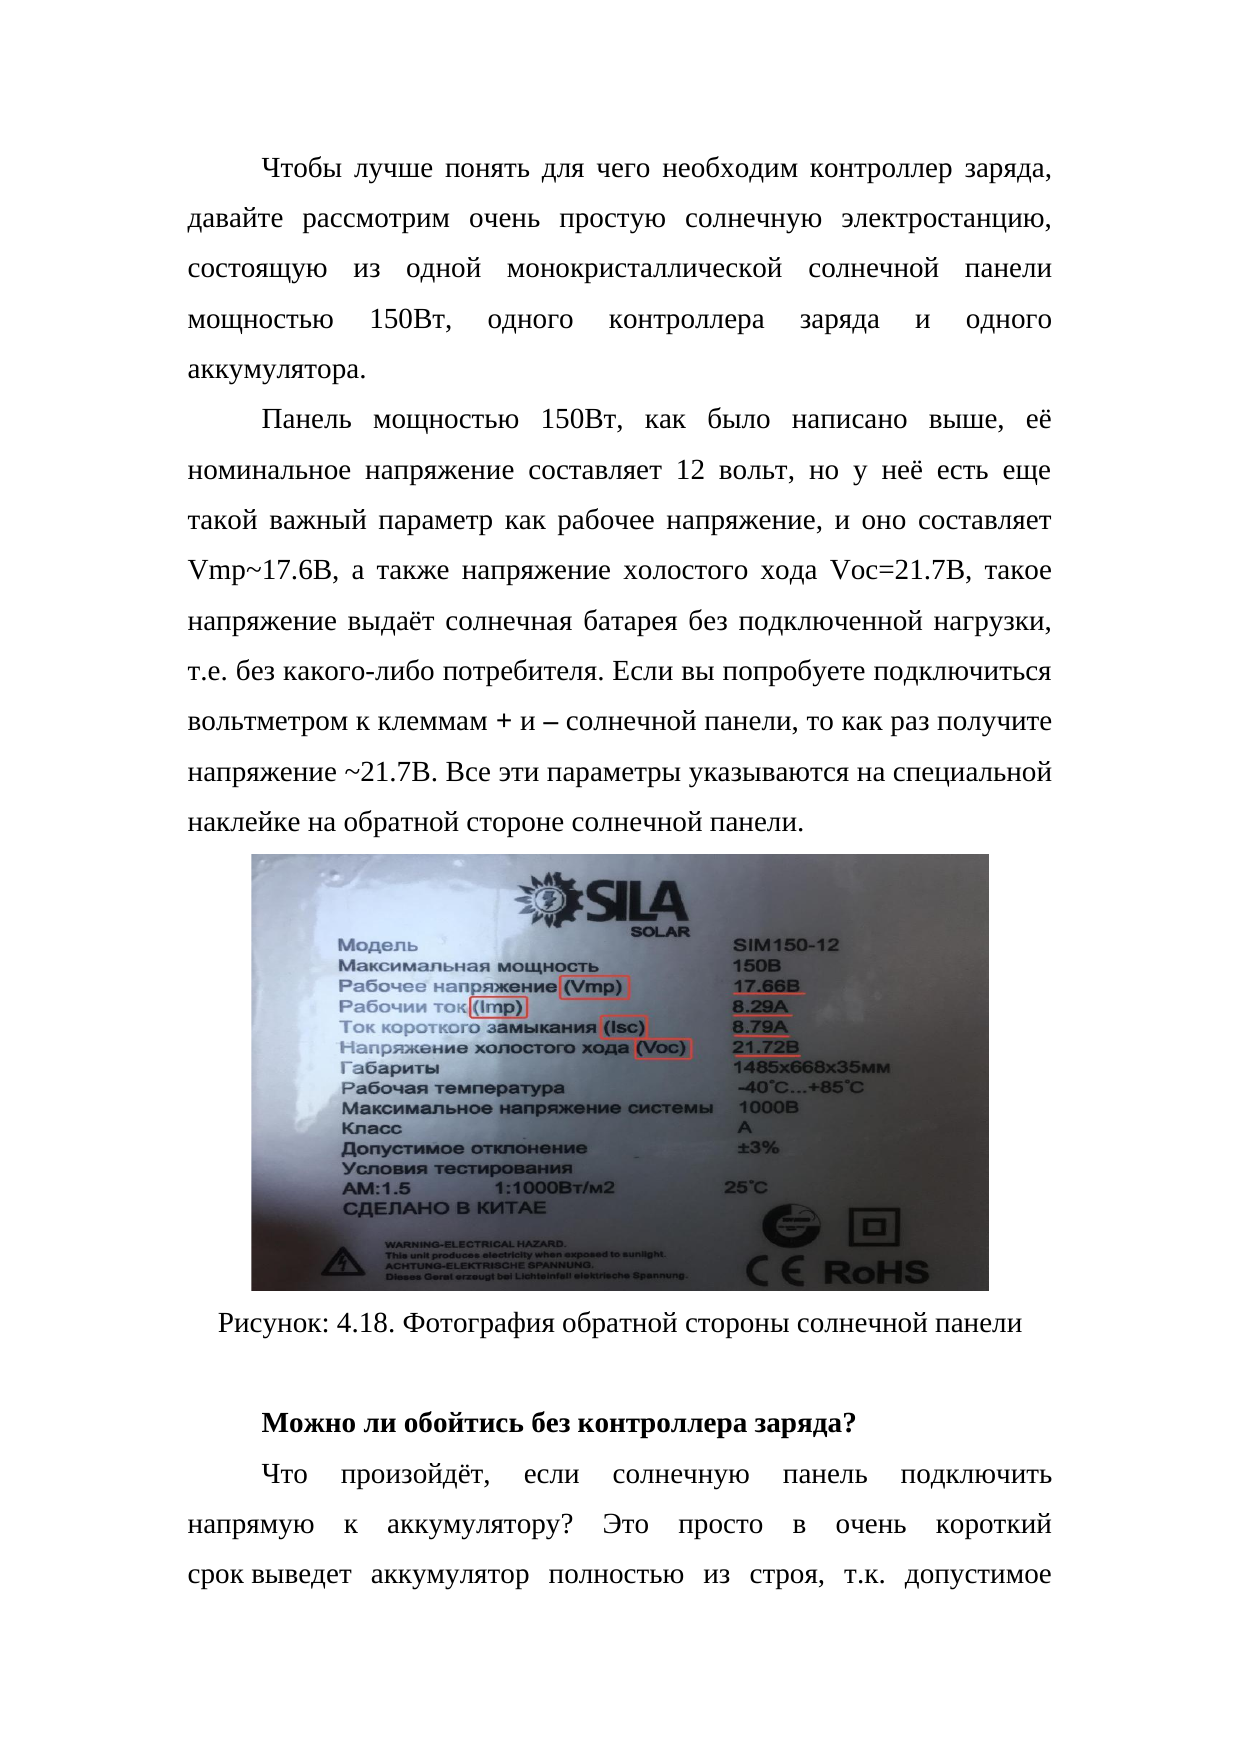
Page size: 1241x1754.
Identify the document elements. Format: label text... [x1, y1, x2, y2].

text Чтобы лучше понять для чего необходим контроллер заряда, давайте рассмотрим очень простую солнечную электростанцию, состоящую из одной монокристаллической солнечной панели мощностью 150Вт, одного контроллера заряда и одного аккумулятора. [187, 150, 1053, 385]
picture [251, 854, 989, 1291]
text Можно ли обойтись без контроллера заряда? [187, 1406, 1053, 1439]
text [187, 1456, 1053, 1590]
text Рисунок: 4.18. Фотография обратной стороны солнечной панели [187, 1305, 1053, 1338]
text Панель мощностью 150Вт, как было написано выше, её номинальное напряжение составляет 12 вольт, но у неё есть еще такой важный параметр как рабочее напряжение, и оно составляет Vmp~17.6В, а также напряжение холостого хода Voc=21.7В, такое напряжение выдаёт солнечная батарея без подключенной нагрузки, т.е. без какого-либо потребителя. Если вы попробуете подключиться вольтметром к клеммам + и – солнечной панели, то как раз получите напряжение ~21.7В. Все эти параметры указываются на специальной наклейке на обратной стороне солнечной панели. [187, 402, 1053, 838]
